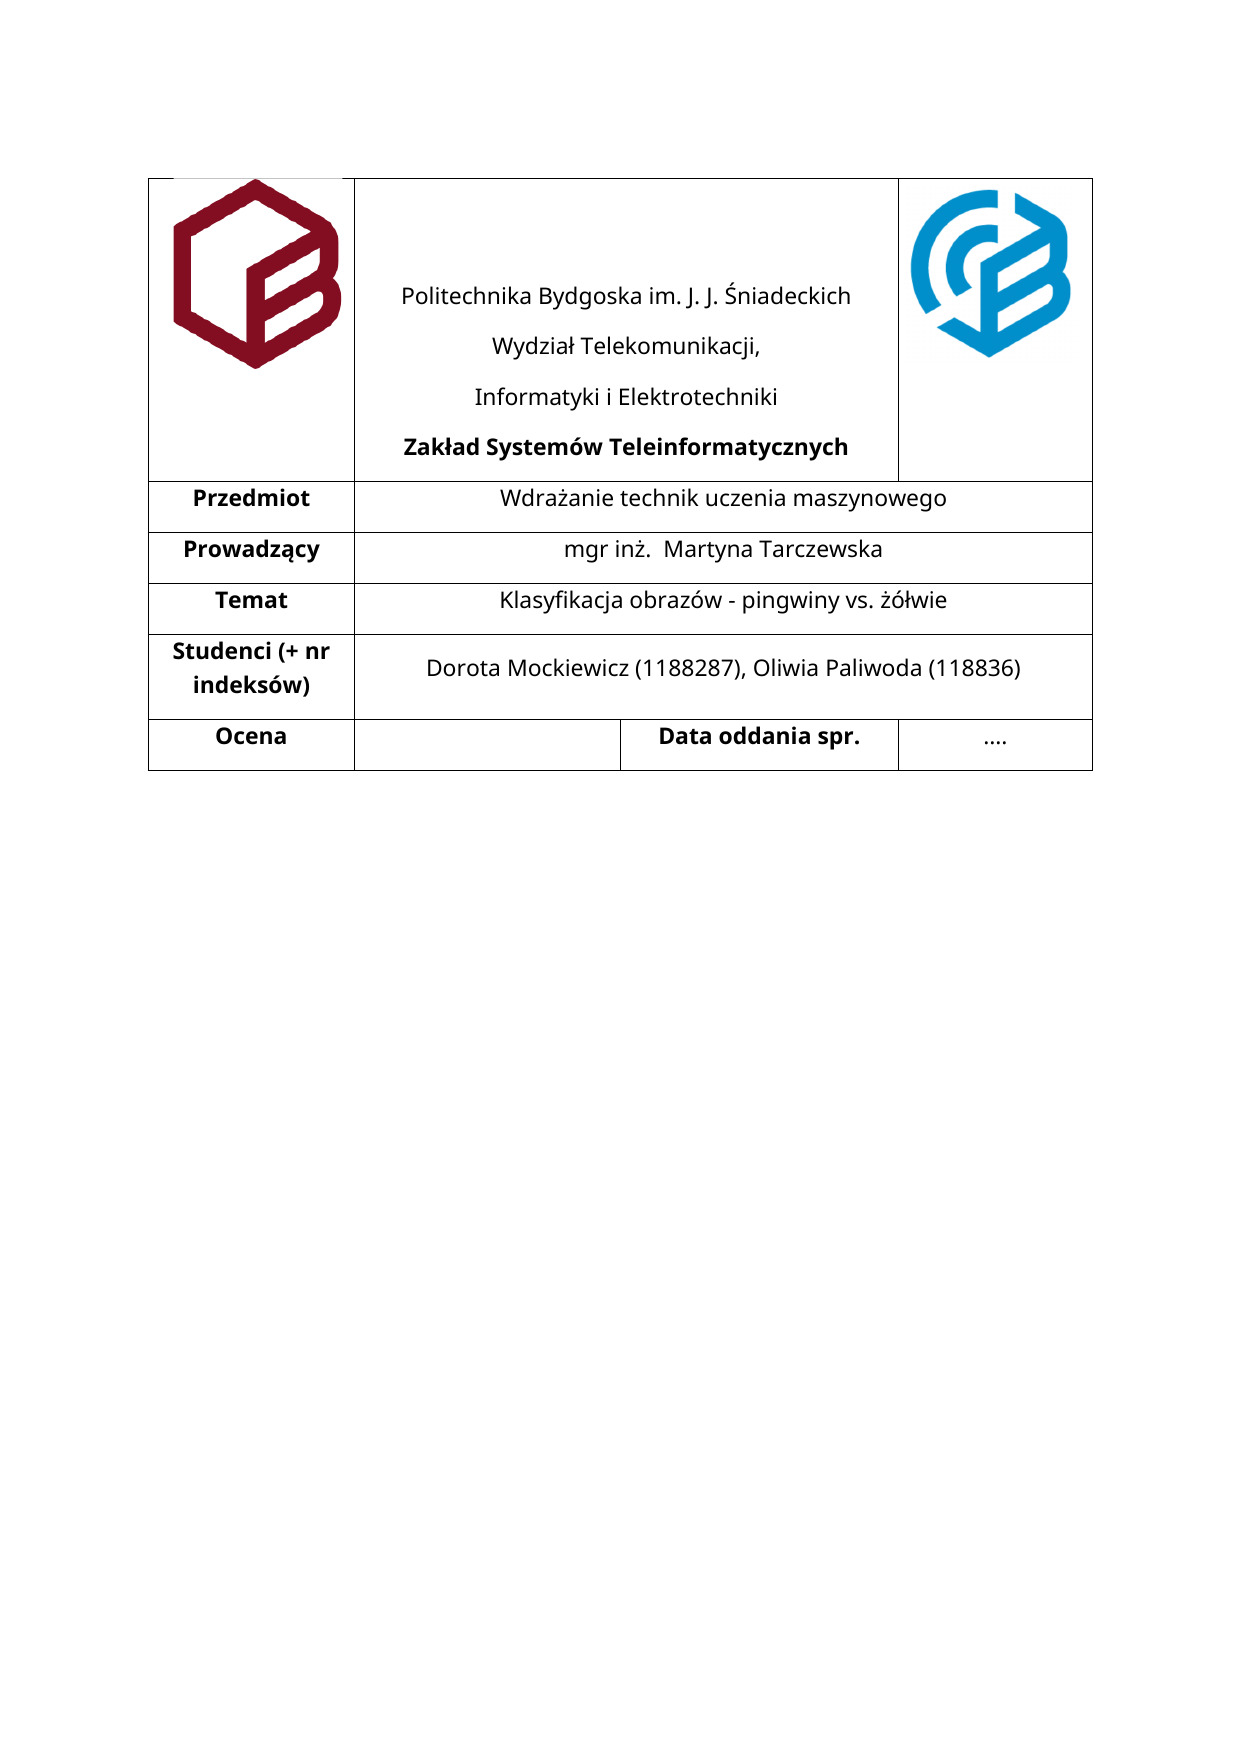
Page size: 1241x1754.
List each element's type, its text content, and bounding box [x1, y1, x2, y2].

table_cell Temat [149, 584, 354, 634]
table_cell …. [899, 720, 1092, 770]
table_cell Przedmiot [149, 482, 354, 532]
table_cell Dorota Mockiewicz (1188287), Oliwia Paliwoda (118836) [355, 635, 1092, 719]
table_header [899, 179, 1092, 481]
table_cell [355, 720, 620, 770]
table_header [149, 179, 354, 481]
table_cell Studenci (+ nr indeksów) [149, 635, 354, 719]
picture [902, 184, 1077, 363]
table_cell Prowadzący [149, 533, 354, 583]
table_header Politechnika Bydgoska im. J. J. Śniadeckich Wydział Telekomunikacji, Informatyki i Elektrotechniki Zakład Systemów Teleinformatycznych [355, 179, 898, 481]
table_cell Klasyfikacja obrazów - pingwiny vs. żółwie [355, 584, 1092, 634]
picture [173, 178, 343, 371]
table_cell Wdrażanie technik uczenia maszynowego [355, 482, 1092, 532]
table_cell mgr inż. Martyna Tarczewska [355, 533, 1092, 583]
table_cell Data oddania spr. [621, 720, 898, 770]
table_cell Ocena [149, 720, 354, 770]
